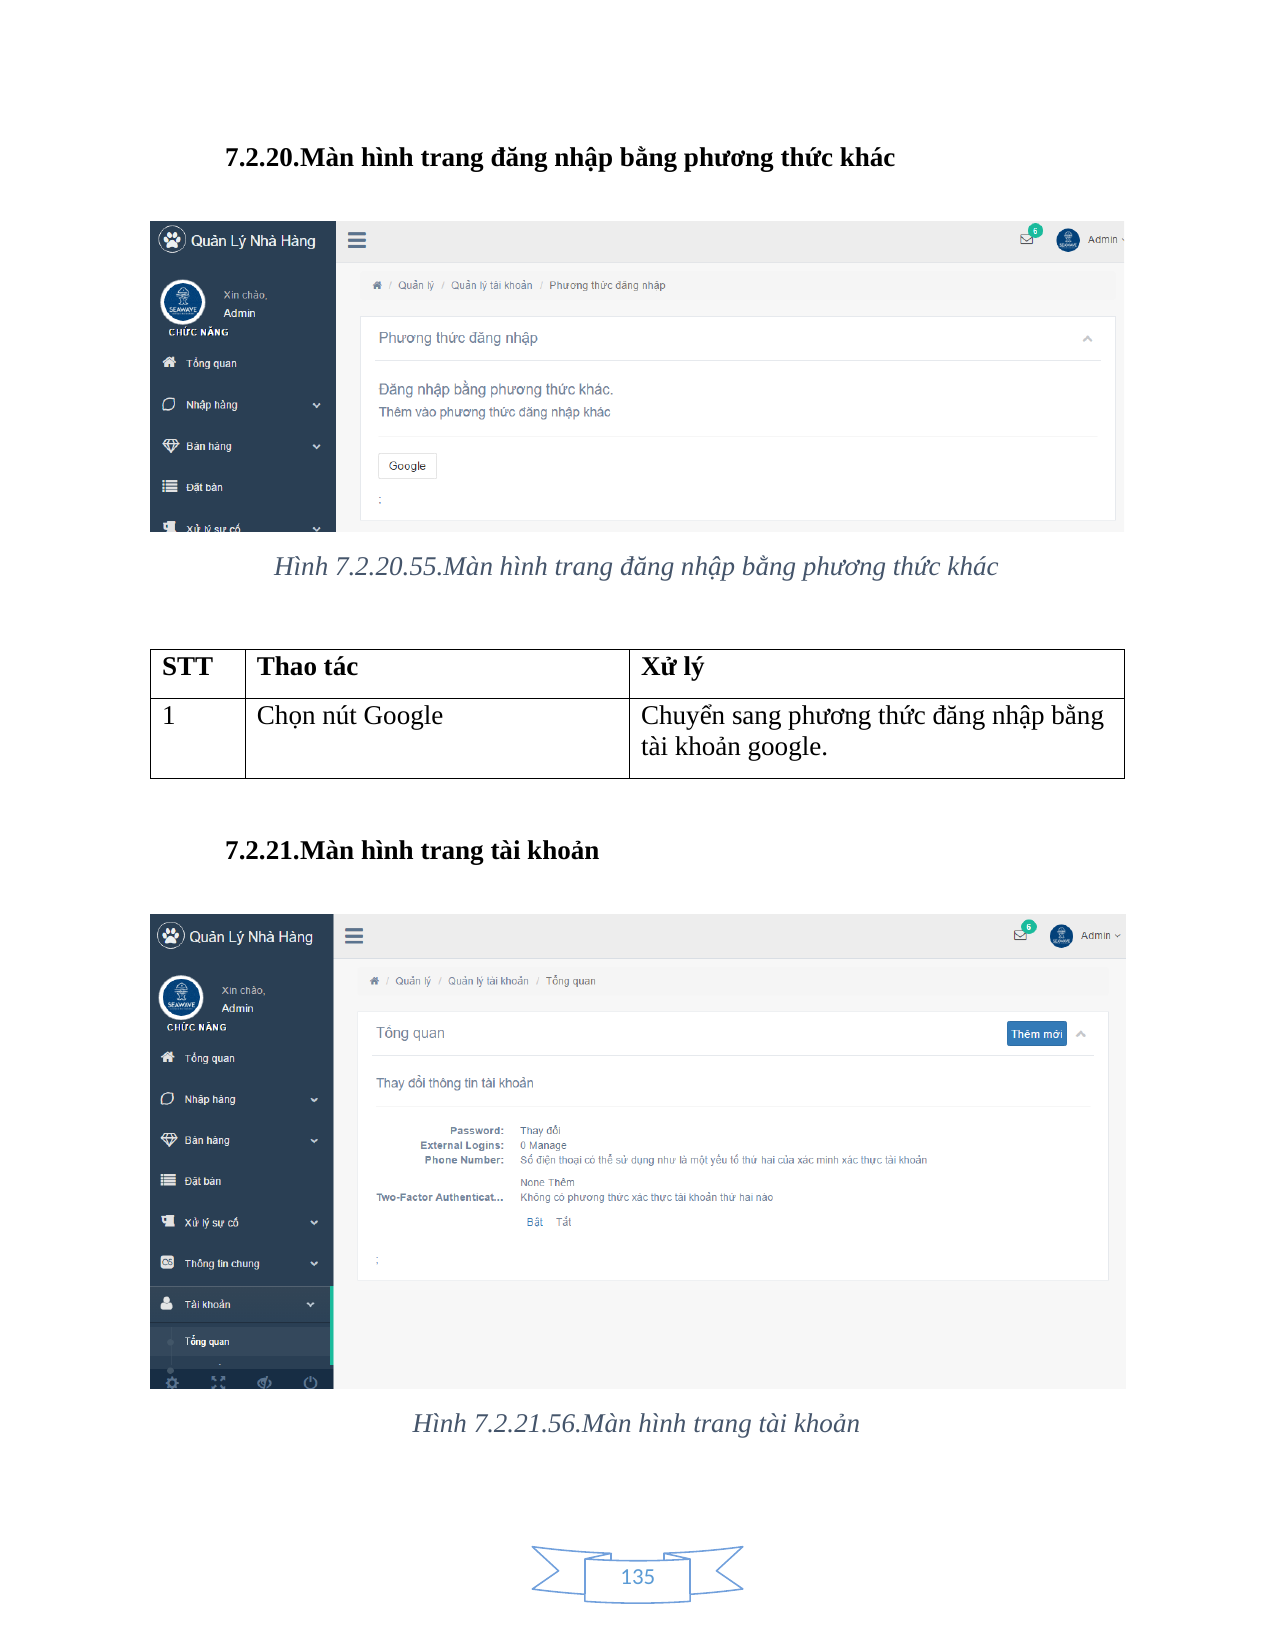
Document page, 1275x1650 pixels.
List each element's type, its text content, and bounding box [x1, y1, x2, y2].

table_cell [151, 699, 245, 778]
picture [150, 914, 1126, 1389]
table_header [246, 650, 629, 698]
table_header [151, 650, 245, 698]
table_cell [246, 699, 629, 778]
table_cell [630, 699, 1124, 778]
subtitle Màn hình trang đăng nhập bằng phương thức khác [225, 141, 1125, 172]
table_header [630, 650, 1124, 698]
picture [150, 221, 1125, 532]
subtitle Màn hình trang tài khoản [225, 834, 1125, 866]
